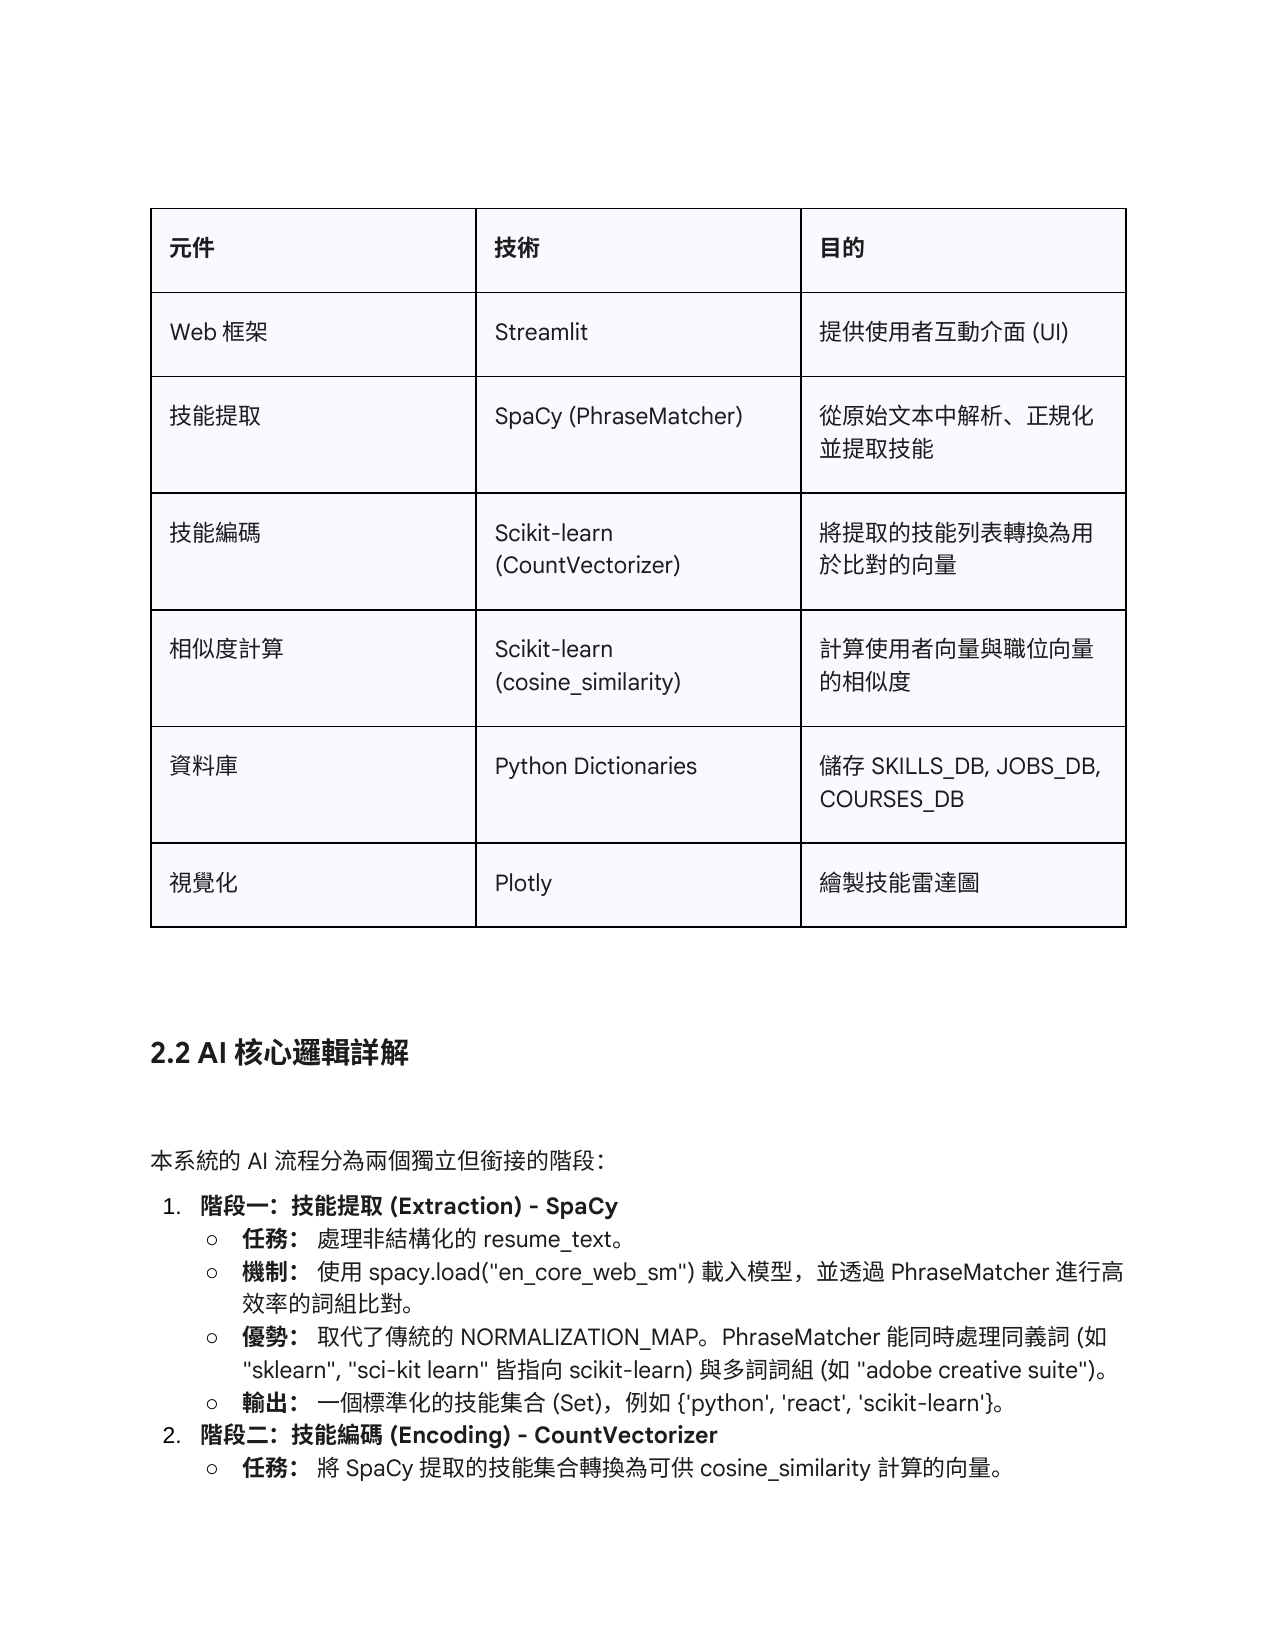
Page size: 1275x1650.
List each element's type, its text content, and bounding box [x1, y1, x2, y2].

table_cell 技能編碼 [152, 494, 475, 609]
list 階段一：技能提取 (Extraction) - SpaCy [162, 1193, 1125, 1221]
table_cell Python Dictionaries [477, 727, 800, 842]
list 優勢： 取代了傳統的 NORMALIZATION_MAP。PhraseMatcher 能同時處理同義詞 (如 "sklearn", "sci-kit learn" 皆指向 scikit-learn) 與多詞詞組 (如 "adobe creative suite")。 [205, 1323, 1125, 1385]
table_header 元件 [152, 209, 475, 292]
table_header 技術 [477, 209, 800, 292]
table_cell Plotly [477, 844, 800, 926]
subtitle 2.2 AI 核心邏輯詳解 [150, 1036, 1125, 1072]
table_cell 視覺化 [152, 844, 475, 926]
table_header 目的 [802, 209, 1125, 292]
list 任務： 將 SpaCy 提取的技能集合轉換為可供 cosine_similarity 計算的向量。 [205, 1454, 1125, 1483]
table_cell Scikit-learn (cosine_similarity) [477, 611, 800, 726]
table_cell 資料庫 [152, 727, 475, 842]
table_cell 相似度計算 [152, 611, 475, 726]
table_cell Web 框架 [152, 293, 475, 376]
table_cell 從原始文本中解析、正規化並提取技能 [802, 377, 1125, 492]
table_cell 計算使用者向量與職位向量的相似度 [802, 611, 1125, 726]
table_cell 將提取的技能列表轉換為用於比對的向量 [802, 494, 1125, 609]
text 本系統的 AI 流程分為兩個獨立但銜接的階段： [150, 1147, 1125, 1176]
list 機制： 使用 spacy.load("en_core_web_sm") 載入模型，並透過 PhraseMatcher 進行高效率的詞組比對。 [205, 1258, 1125, 1319]
table_cell Scikit-learn (CountVectorizer) [477, 494, 800, 609]
list 任務： 處理非結構化的 resume_text。 [205, 1225, 1125, 1254]
table_cell SpaCy (PhraseMatcher) [477, 377, 800, 492]
table_cell 提供使用者互動介面 (UI) [802, 293, 1125, 376]
list 輸出： 一個標準化的技能集合 (Set)，例如 {'python', 'react', 'scikit-learn'}。 [205, 1389, 1125, 1418]
table_cell Streamlit [477, 293, 800, 376]
list 階段二：技能編碼 (Encoding) - CountVectorizer [162, 1422, 1125, 1450]
table_cell 技能提取 [152, 377, 475, 492]
table_cell 繪製技能雷達圖 [802, 844, 1125, 926]
table_cell 儲存 SKILLS_DB, JOBS_DB, COURSES_DB [802, 727, 1125, 842]
